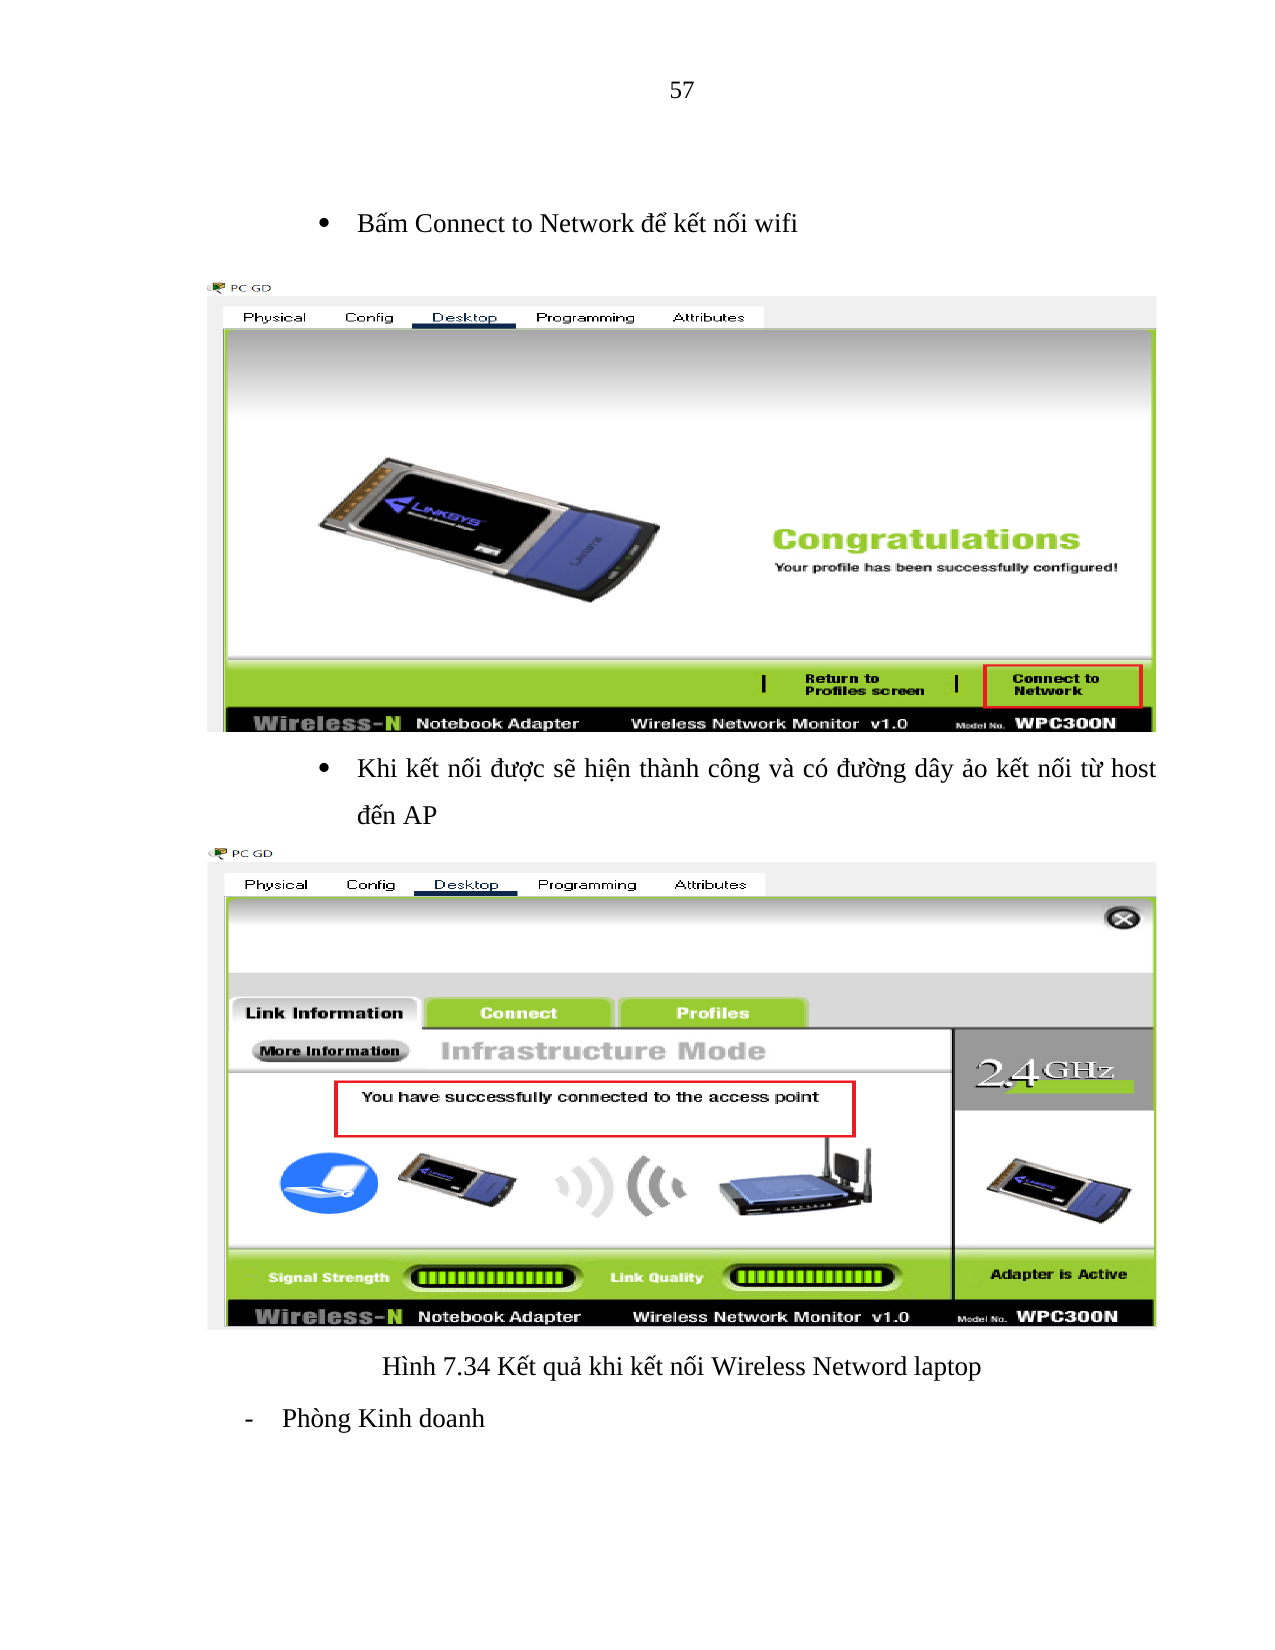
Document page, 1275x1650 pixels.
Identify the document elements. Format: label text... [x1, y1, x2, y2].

list Khi kết nối được sẽ hiện thành công và có đường dây ảo kết nối từ host đến AP [319, 752, 1157, 830]
picture [207, 845, 1157, 1330]
list Phòng Kinh doanh [244, 1402, 1157, 1433]
list Bấm Connect to Network để kết nối wifi [319, 207, 1157, 238]
text Hình 7.34 Kết quả khi kết nối Wireless Netword laptop [207, 1350, 1157, 1381]
picture [207, 282, 1157, 732]
